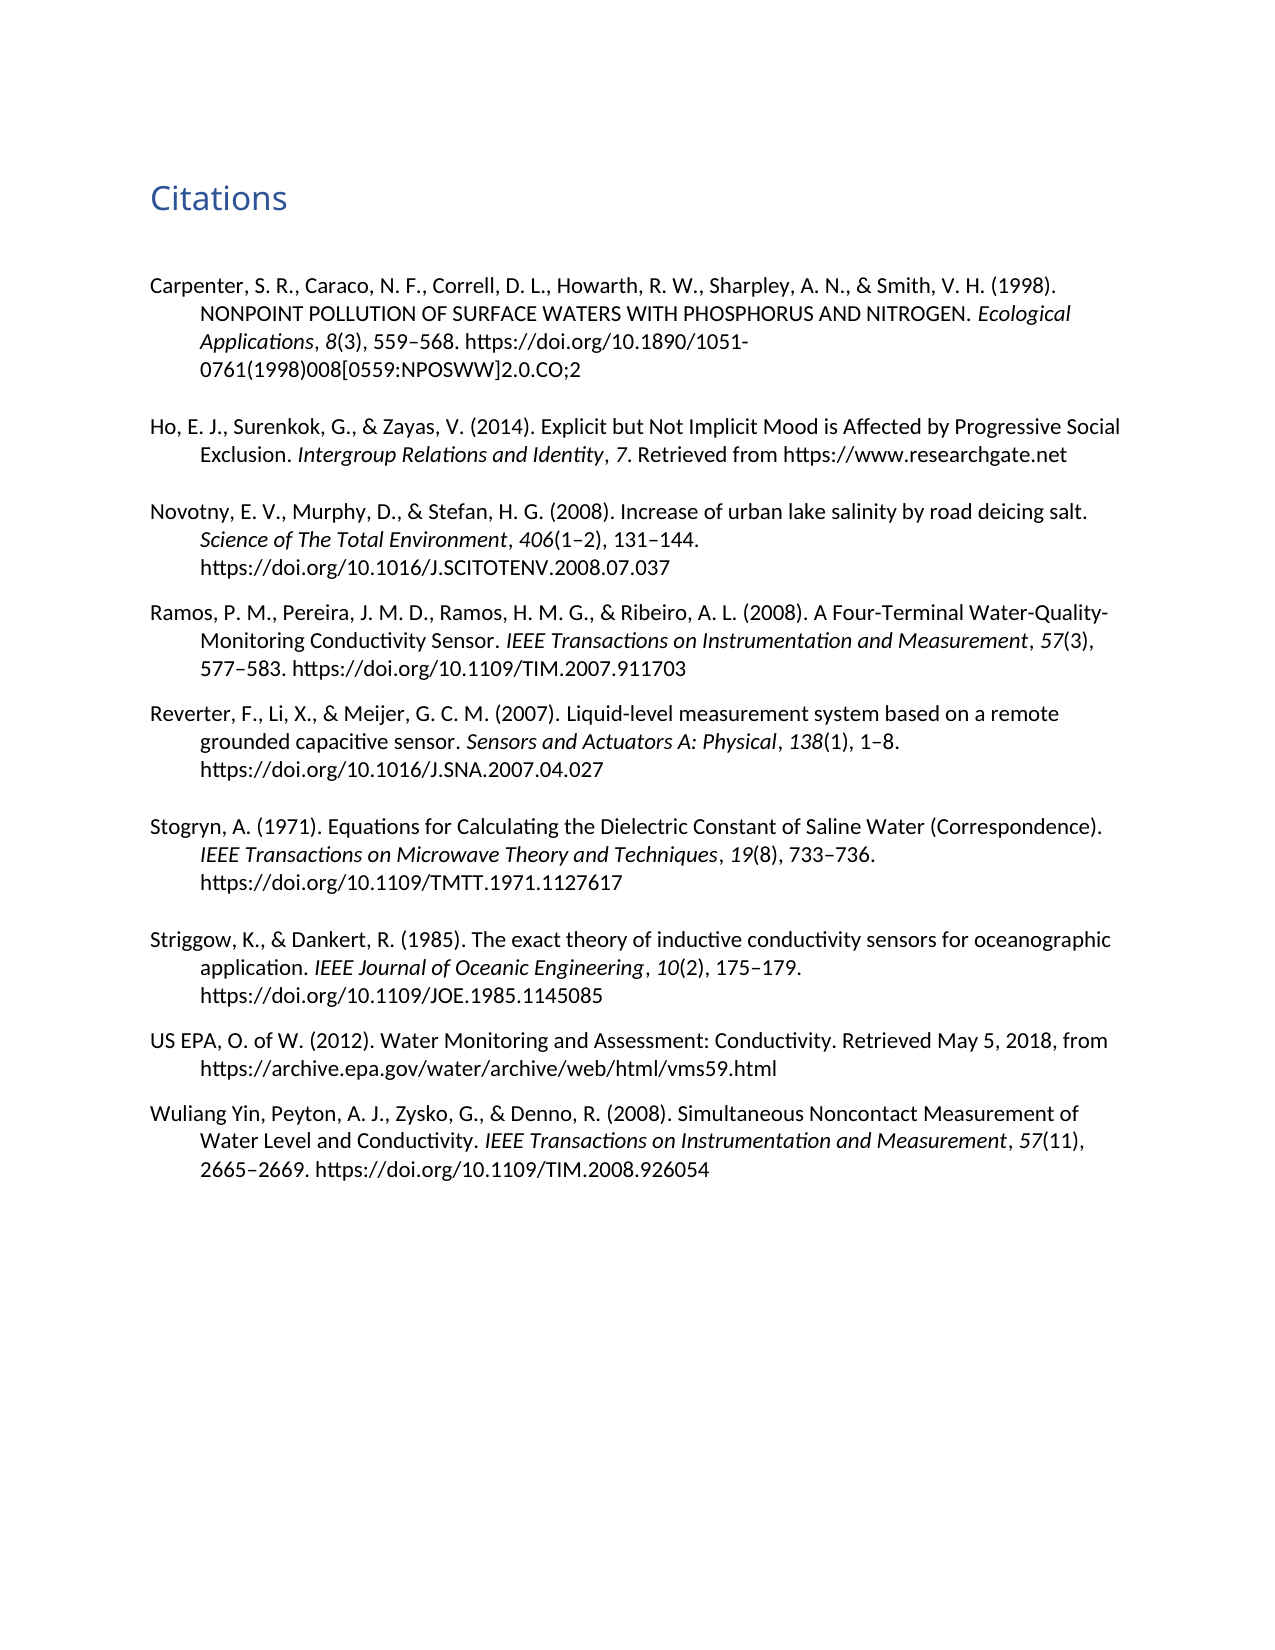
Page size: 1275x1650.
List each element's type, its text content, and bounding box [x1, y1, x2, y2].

text US EPA, O. of W. (2012). Water Monitoring and Assessment: Conductivity. Retrieved May 5, 2018, from https://archive.epa.gov/water/archive/web/html/vms59.html [150, 1026, 1125, 1082]
text Reverter, F., Li, X., & Meijer, G. C. M. (2007). Liquid-level measurement system based on a remote grounded capacitive sensor. Sensors and Actuators A: Physical, 138(1), 1–8. https://doi.org/10.1016/J.SNA.2007.04.027 [150, 699, 1125, 783]
text Striggow, K., & Dankert, R. (1985). The exact theory of inductive conductivity sensors for oceanographic application. IEEE Journal of Oceanic Engineering, 10(2), 175–179. https://doi.org/10.1109/JOE.1985.1145085 [150, 925, 1125, 1009]
subtitle Citations [150, 175, 1125, 220]
text Carpenter, S. R., Caraco, N. F., Correll, D. L., Howarth, R. W., Sharpley, A. N., & Smith, V. H. (1998). NONPOINT POLLUTION OF SURFACE WATERS WITH PHOSPHORUS AND NITROGEN. Ecological Applications, 8(3), 559–568. https://doi.org/10.1890/1051-0761(1998)008[0559:NPOSWW]2.0.CO;2 [150, 271, 1125, 383]
text Wuliang Yin, Peyton, A. J., Zysko, G., & Denno, R. (2008). Simultaneous Noncontact Measurement of Water Level and Conductivity. IEEE Transactions on Instrumentation and Measurement, 57(11), 2665–2669. https://doi.org/10.1109/TIM.2008.926054 [150, 1099, 1125, 1183]
text Ramos, P. M., Pereira, J. M. D., Ramos, H. M. G., & Ribeiro, A. L. (2008). A Four-Terminal Water-Quality-Monitoring Conductivity Sensor. IEEE Transactions on Instrumentation and Measurement, 57(3), 577–583. https://doi.org/10.1109/TIM.2007.911703 [150, 598, 1125, 682]
text Novotny, E. V., Murphy, D., & Stefan, H. G. (2008). Increase of urban lake salinity by road deicing salt. Science of The Total Environment, 406(1–2), 131–144. https://doi.org/10.1016/J.SCITOTENV.2008.07.037 [150, 497, 1125, 581]
text Ho, E. J., Surenkok, G., & Zayas, V. (2014). Explicit but Not Implicit Mood is Affected by Progressive Social Exclusion. Intergroup Relations and Identity, 7. Retrieved from https://www.researchgate.net [150, 412, 1125, 468]
text Stogryn, A. (1971). Equations for Calculating the Dielectric Constant of Saline Water (Correspondence). IEEE Transactions on Microwave Theory and Techniques, 19(8), 733–736. https://doi.org/10.1109/TMTT.1971.1127617 [150, 812, 1125, 896]
